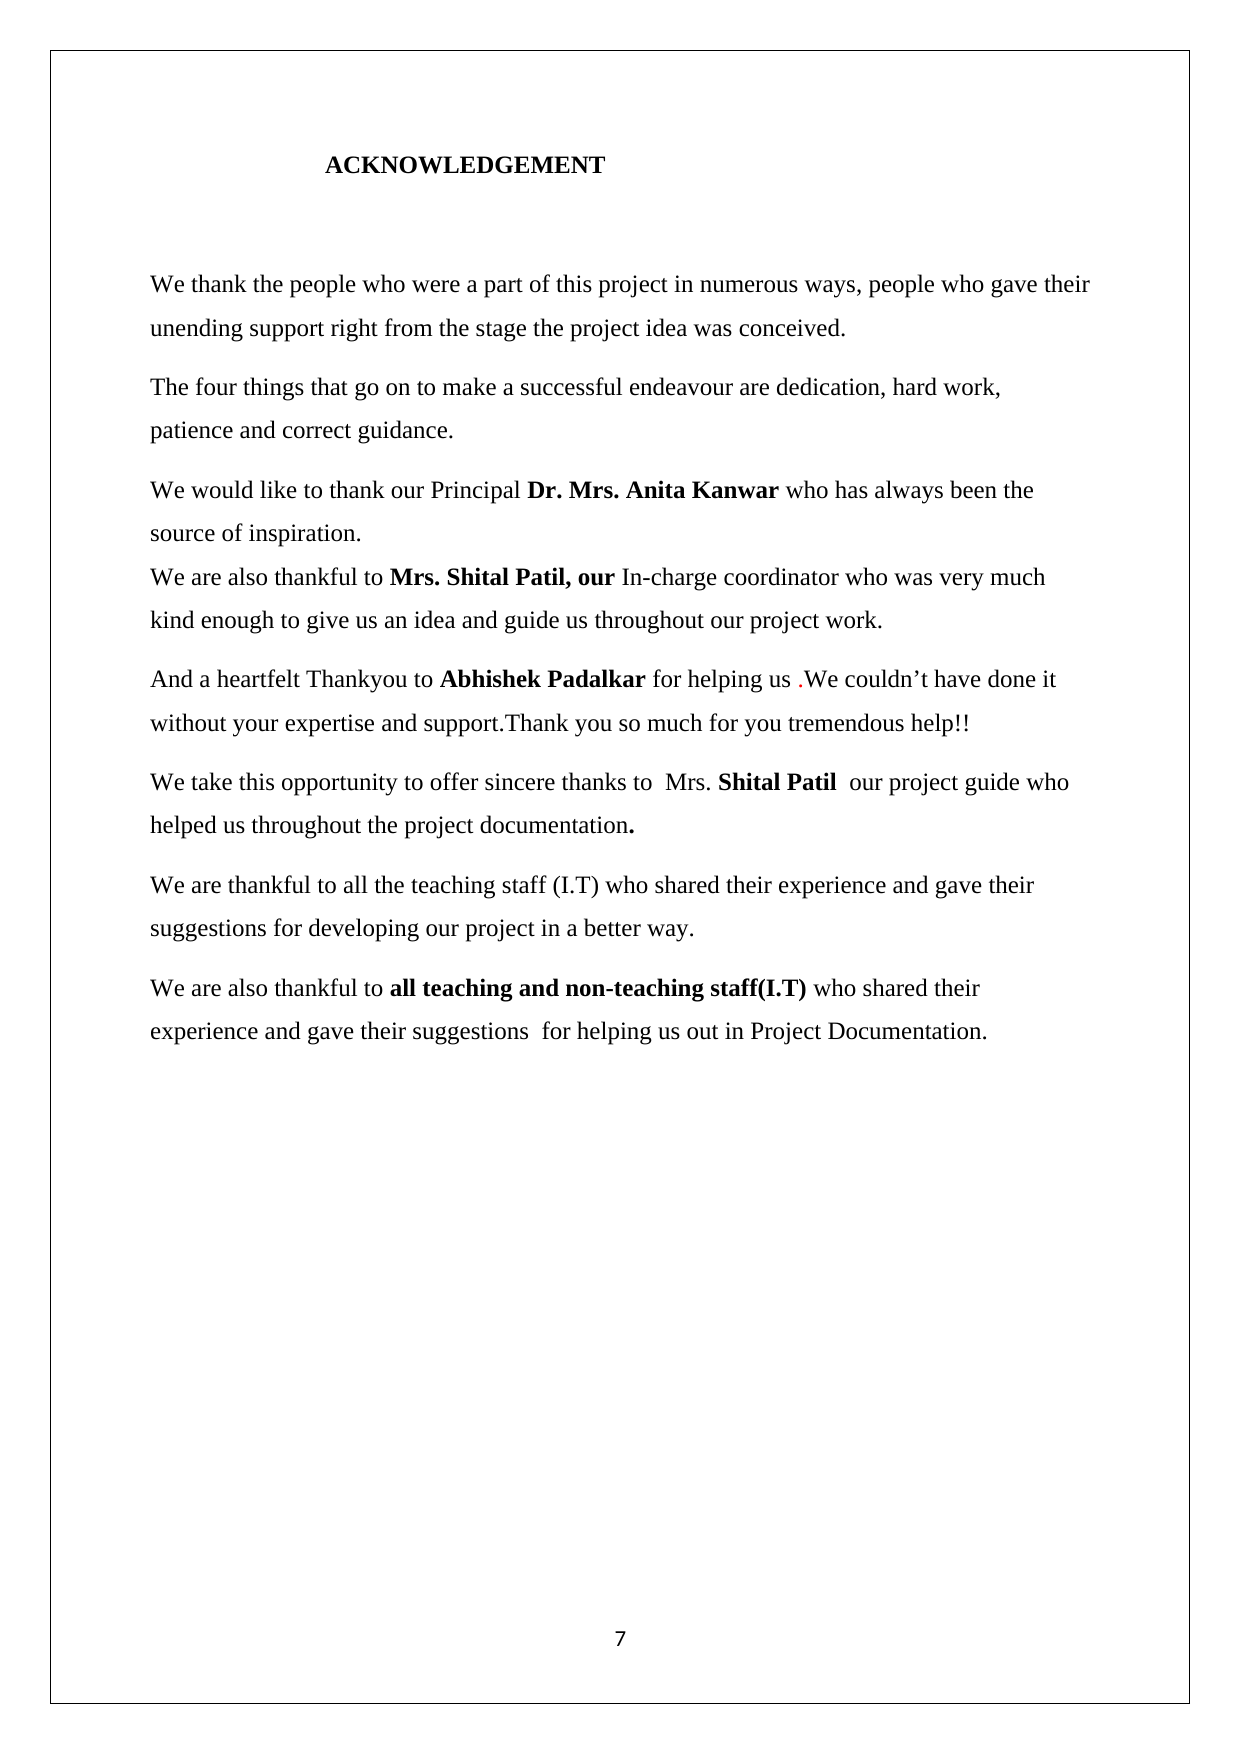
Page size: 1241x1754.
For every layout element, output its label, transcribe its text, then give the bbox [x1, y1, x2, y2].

text We would like to thank our Principal Dr. Mrs. Anita Kanwar who has always been the source of inspiration. [150, 475, 1090, 547]
text We are thankful to all the teaching staff (I.T) who shared their experience and gave their suggestions for developing our project in a better way. [150, 870, 1090, 942]
text We thank the people who were a part of this project in numerous ways, people who gave their unending support right from the stage the project idea was conceived. [150, 269, 1090, 341]
text ACKNOWLEDGEMENT [300, 150, 1090, 179]
text We are also thankful to Mrs. Shital Patil, our In-charge coordinator who was very much kind enough to give us an idea and guide us throughout our project work. [150, 562, 1090, 633]
text We take this opportunity to offer sincere thanks to Mrs. Shital Patil our project guide who helped us throughout the project documentation. [150, 767, 1090, 839]
text And a heartfelt Thankyou to Abhishek Padalkar for helping us .We couldn’t have done it without your expertise and support.Thank you so much for you tremendous help!! [150, 664, 1090, 736]
text We are also thankful to all teaching and non-teaching staff(I.T) who shared their experience and gave their suggestions for helping us out in Project Documentation. [150, 973, 1090, 1045]
text The four things that go on to make a successful endeavour are dedication, hard work, patience and correct guidance. [150, 372, 1090, 444]
